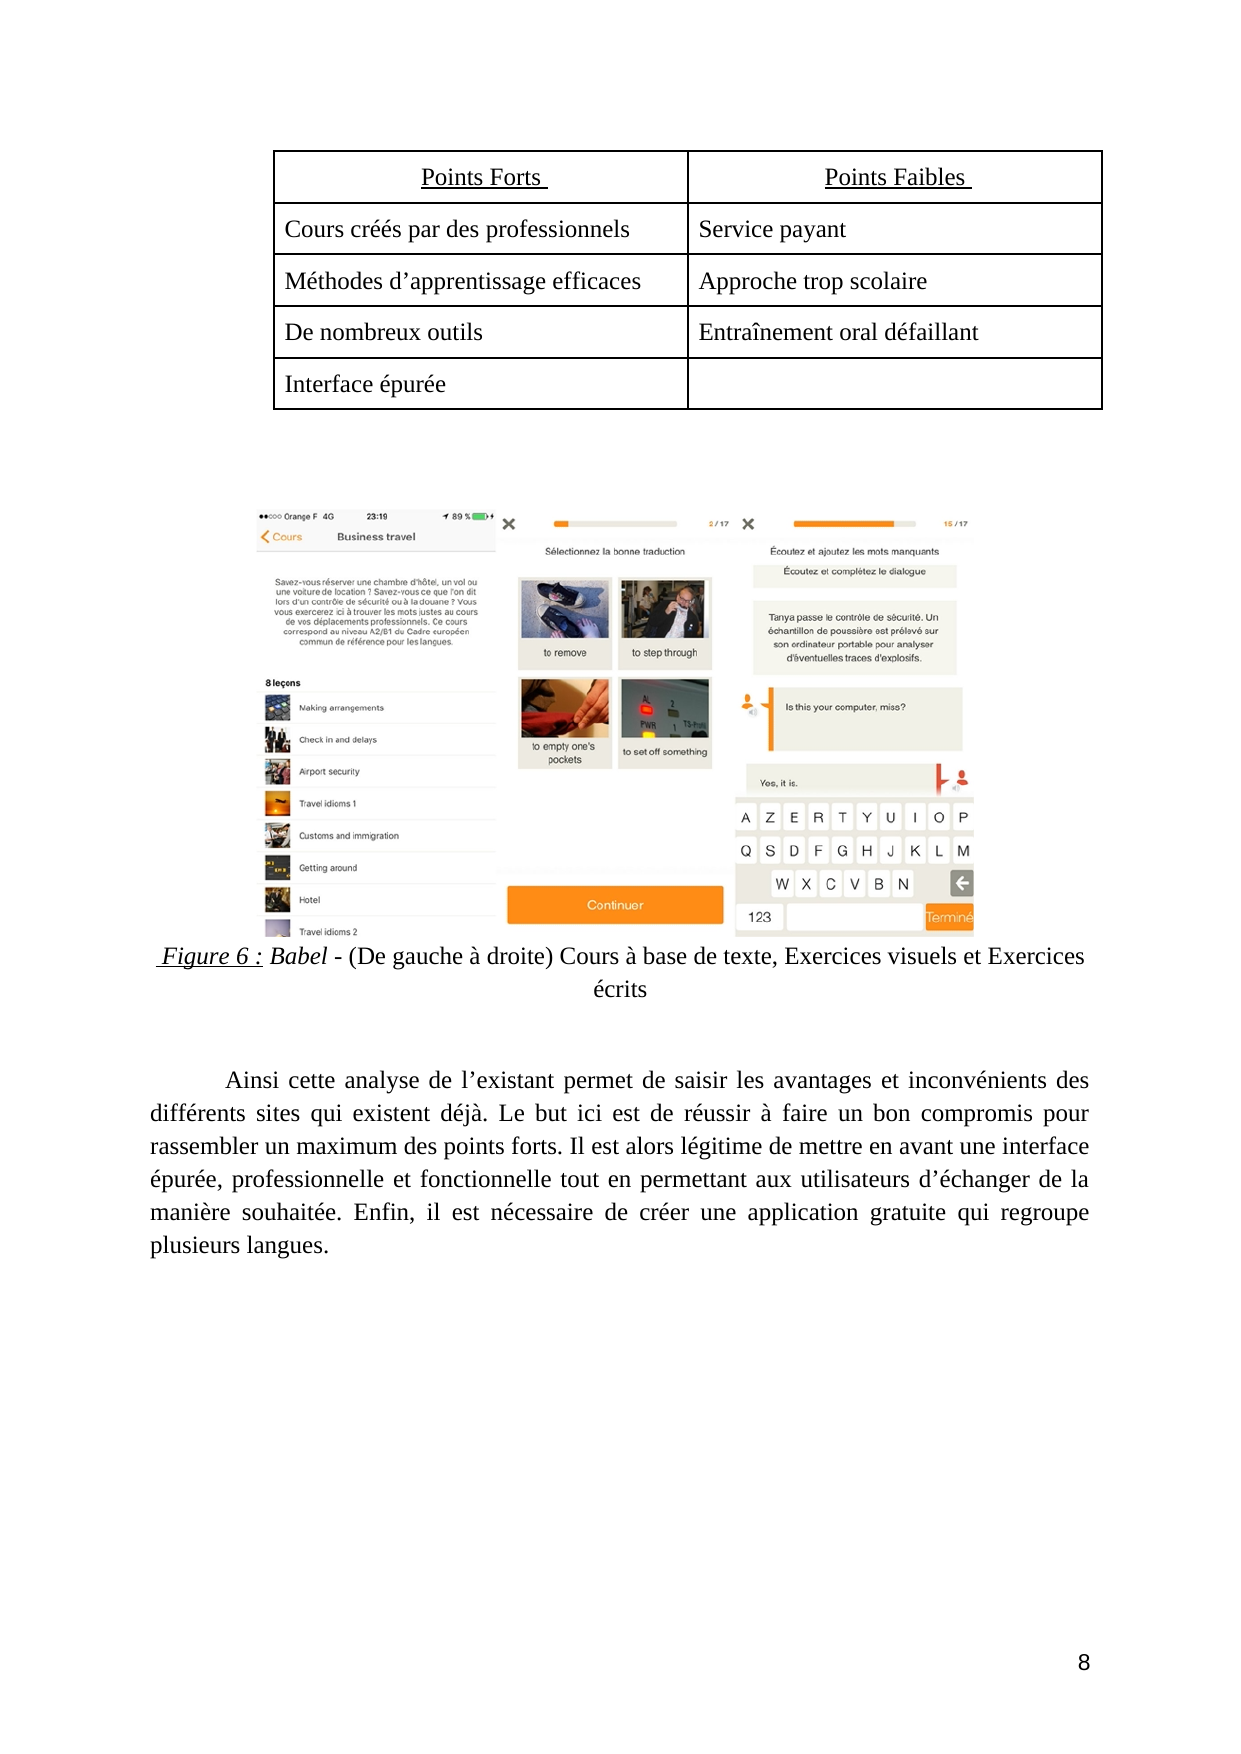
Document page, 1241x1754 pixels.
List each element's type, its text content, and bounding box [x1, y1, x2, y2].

text Figure 6 : Babel - (De gauche à droite) Cours à base de texte, Exercices visuels et Exercices écrits [150, 941, 1090, 1002]
table_header Points Faibles [689, 152, 1101, 202]
table_cell Cours créés par des professionnels [275, 204, 687, 253]
picture [256, 509, 974, 937]
table_cell Méthodes d’apprentissage efficaces [275, 255, 687, 305]
table_cell Entraînement oral défaillant [689, 307, 1101, 357]
table_header Points Forts [275, 152, 687, 202]
table_cell Interface épurée [275, 359, 687, 408]
table_cell Service payant [689, 204, 1101, 253]
text Ainsi cette analyse de l’existant permet de saisir les avantages et inconvénients des différents sites qui existent déjà. Le but ici est de réussir à faire un bon compromis pour rassembler un maximum des points forts. Il est alors légitime de mettre en avant une interface épurée, professionnelle et fonctionnelle tout en permettant aux utilisateurs d’échanger de la manière souhaitée. Enfin, il est nécessaire de créer une application gratuite qui regroupe plusieurs langues. [150, 1065, 1090, 1259]
table_cell Approche trop scolaire [689, 255, 1101, 305]
table_cell [689, 359, 1101, 408]
table_cell De nombreux outils [275, 307, 687, 357]
